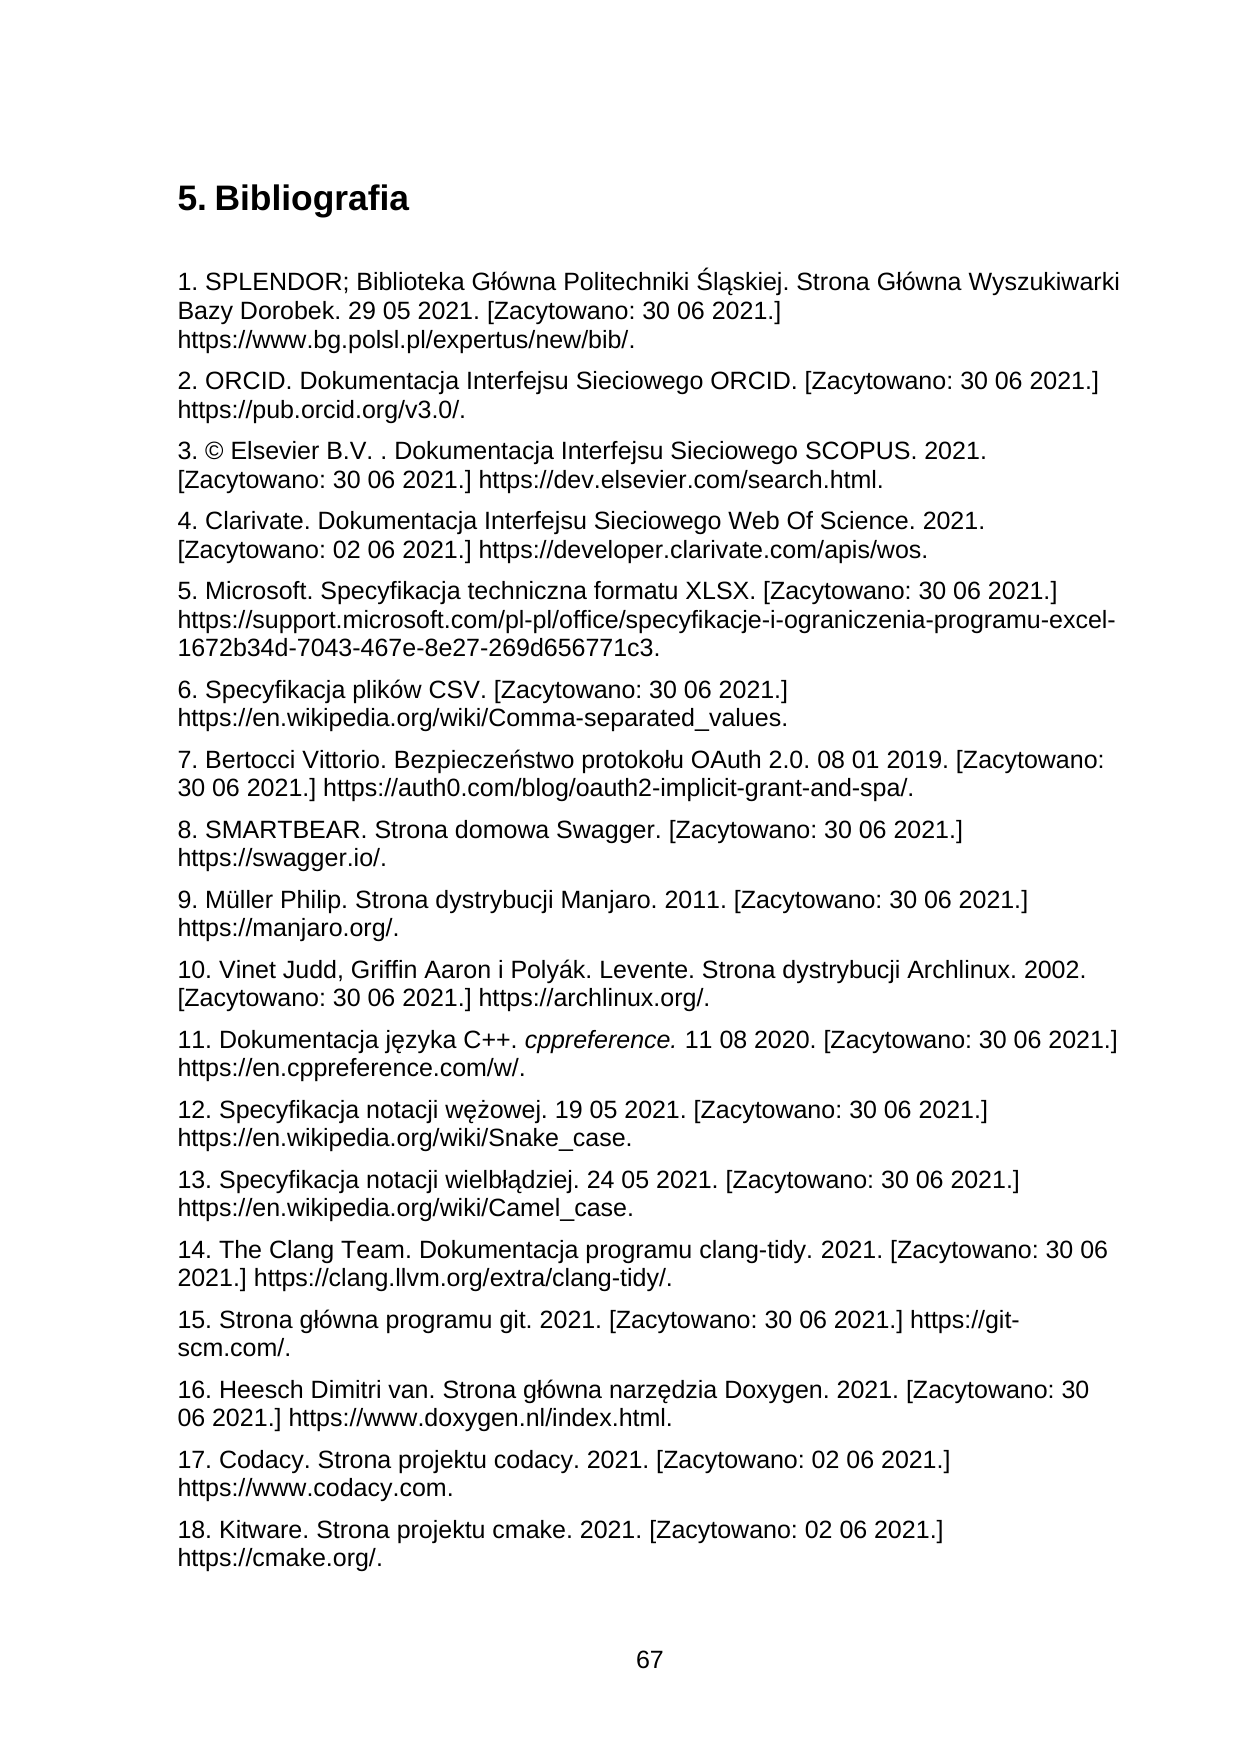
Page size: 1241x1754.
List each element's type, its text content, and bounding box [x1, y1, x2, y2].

text 18. Kitware. Strona projektu cmake. 2021. [Zacytowano: 02 06 2021.] https://cmake.org/. [177, 1514, 1122, 1572]
text 10. Vinet Judd, Griffin Aaron i Polyák. Levente. Strona dystrybucji Archlinux. 2002. [Zacytowano: 30 06 2021.] https://archlinux.org/. [177, 954, 1122, 1012]
text 12. Specyfikacja notacji wężowej. 19 05 2021. [Zacytowano: 30 06 2021.] https://en.wikipedia.org/wiki/Snake_case. [177, 1094, 1122, 1152]
text 14. The Clang Team. Dokumentacja programu clang-tidy. 2021. [Zacytowano: 30 06 2021.] https://clang.llvm.org/extra/clang-tidy/. [177, 1234, 1122, 1292]
text 13. Specyfikacja notacji wielbłądziej. 24 05 2021. [Zacytowano: 30 06 2021.] https://en.wikipedia.org/wiki/Camel_case. [177, 1164, 1122, 1222]
text 4. Clarivate. Dokumentacja Interfejsu Sieciowego Web Of Science. 2021. [Zacytowano: 02 06 2021.] https://developer.clarivate.com/apis/wos. [177, 506, 1122, 563]
text 16. Heesch Dimitri van. Strona główna narzędzia Doxygen. 2021. [Zacytowano: 30 06 2021.] https://www.doxygen.nl/index.html. [177, 1374, 1122, 1432]
text 17. Codacy. Strona projektu codacy. 2021. [Zacytowano: 02 06 2021.] https://www.codacy.com. [177, 1444, 1122, 1502]
text 11. Dokumentacja języka C++. cppreference. 11 08 2020. [Zacytowano: 30 06 2021.] https://en.cppreference.com/w/. [177, 1024, 1122, 1082]
text 15. Strona główna programu git. 2021. [Zacytowano: 30 06 2021.] https://git-scm.com/. [177, 1304, 1122, 1362]
text 1. SPLENDOR; Biblioteka Główna Politechniki Śląskiej. Strona Główna Wyszukiwarki Bazy Dorobek. 29 05 2021. [Zacytowano: 30 06 2021.] https://www.bg.polsl.pl/expertus/new/bib/. [177, 267, 1122, 353]
text 6. Specyfikacja plików CSV. [Zacytowano: 30 06 2021.] https://en.wikipedia.org/wiki/Comma-separated_values. [177, 674, 1122, 732]
text 7. Bertocci Vittorio. Bezpieczeństwo protokołu OAuth 2.0. 08 01 2019. [Zacytowano: 30 06 2021.] https://auth0.com/blog/oauth2-implicit-grant-and-spa/. [177, 744, 1122, 802]
text 9. Müller Philip. Strona dystrybucji Manjaro. 2011. [Zacytowano: 30 06 2021.] https://manjaro.org/. [177, 884, 1122, 942]
text 2. ORCID. Dokumentacja Interfejsu Sieciowego ORCID. [Zacytowano: 30 06 2021.] https://pub.orcid.org/v3.0/. [177, 366, 1122, 423]
text 3. © Elsevier B.V. . Dokumentacja Interfejsu Sieciowego SCOPUS. 2021. [Zacytowano: 30 06 2021.] https://dev.elsevier.com/search.html. [177, 436, 1122, 493]
subtitle Bibliografia [177, 177, 1122, 218]
text 5. Microsoft. Specyfikacja techniczna formatu XLSX. [Zacytowano: 30 06 2021.] https://support.microsoft.com/pl-pl/office/specyfikacje-i-ograniczenia-programu-excel-1672b34d-7043-467e-8e27-269d656771c3. [177, 576, 1122, 662]
text 8. SMARTBEAR. Strona domowa Swagger. [Zacytowano: 30 06 2021.] https://swagger.io/. [177, 814, 1122, 872]
